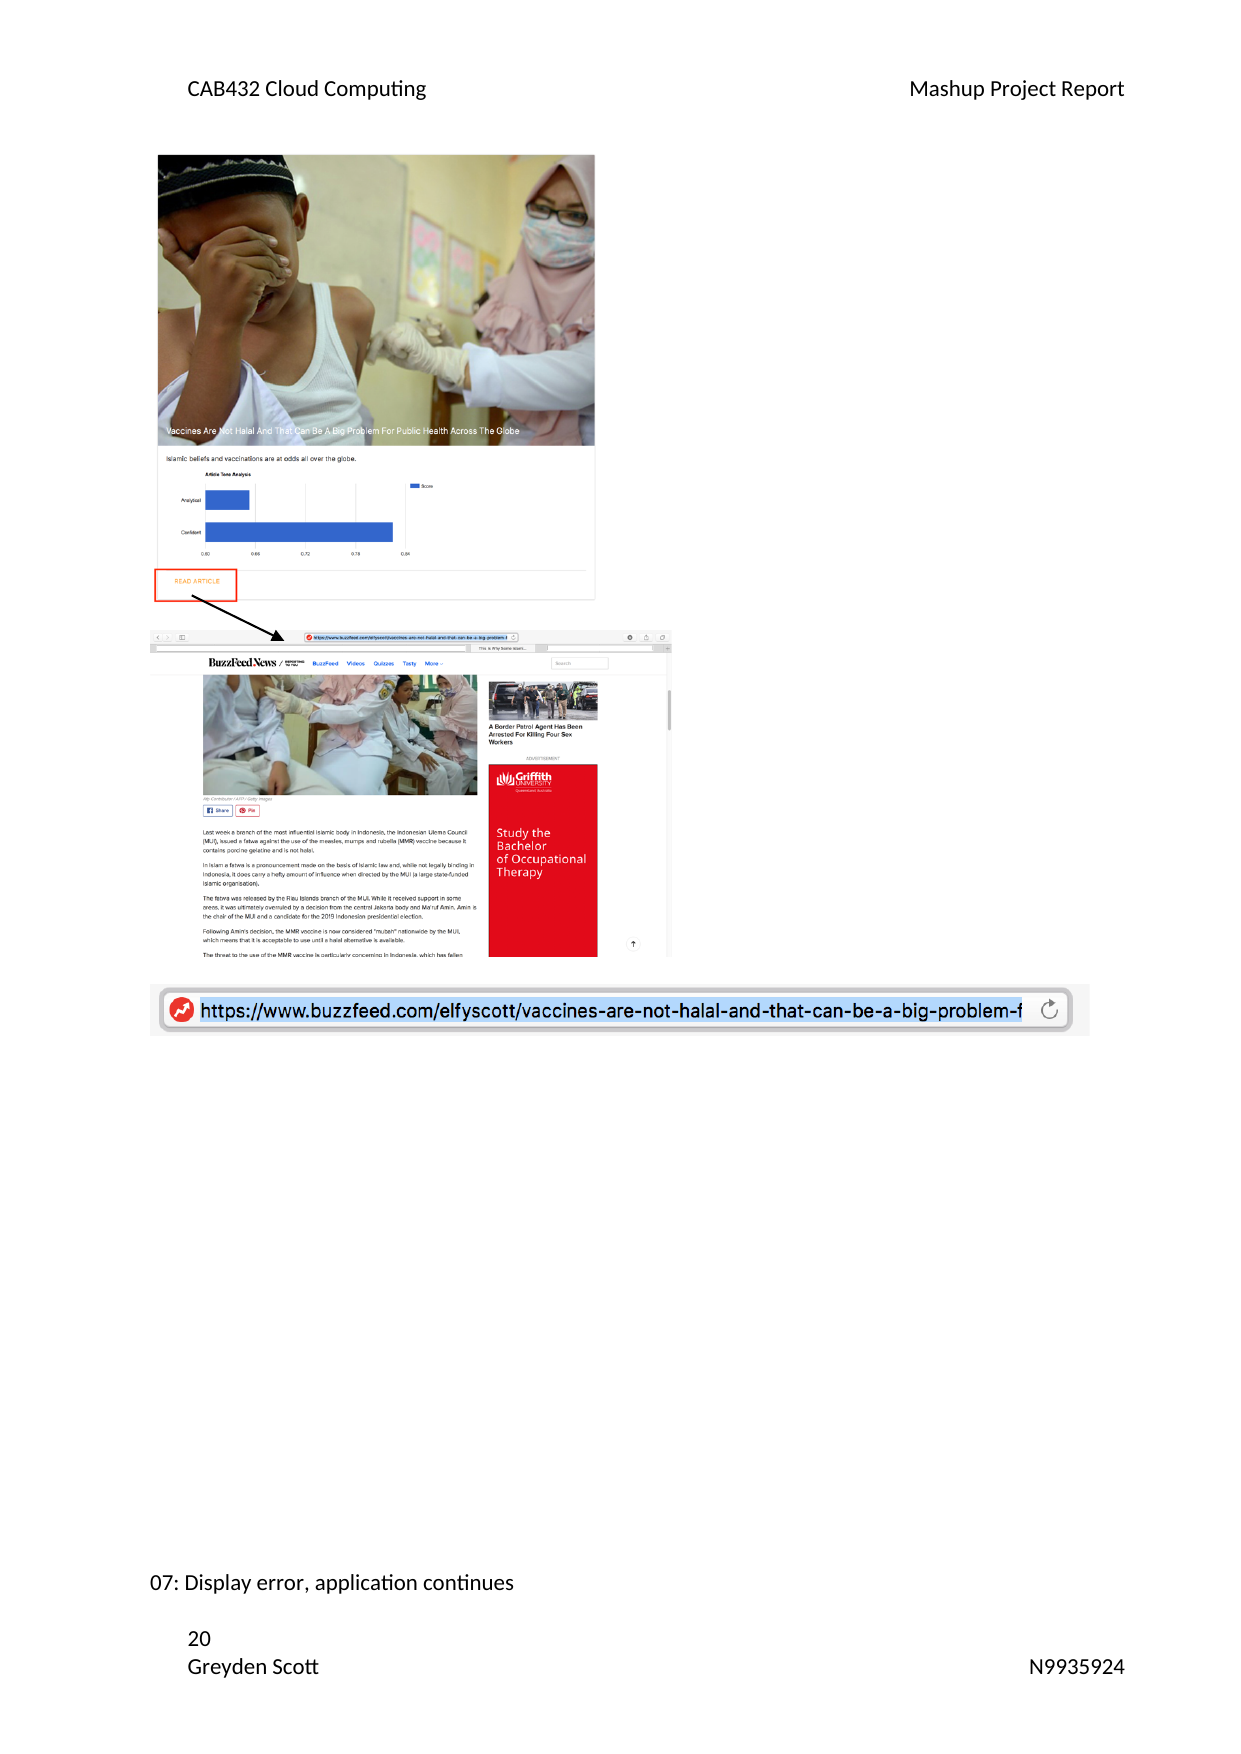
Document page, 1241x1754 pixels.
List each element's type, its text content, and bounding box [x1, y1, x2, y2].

text 07: Display error, application continues [150, 1568, 1090, 1596]
picture [150, 984, 1090, 1036]
picture [150, 630, 672, 957]
picture [150, 150, 603, 606]
